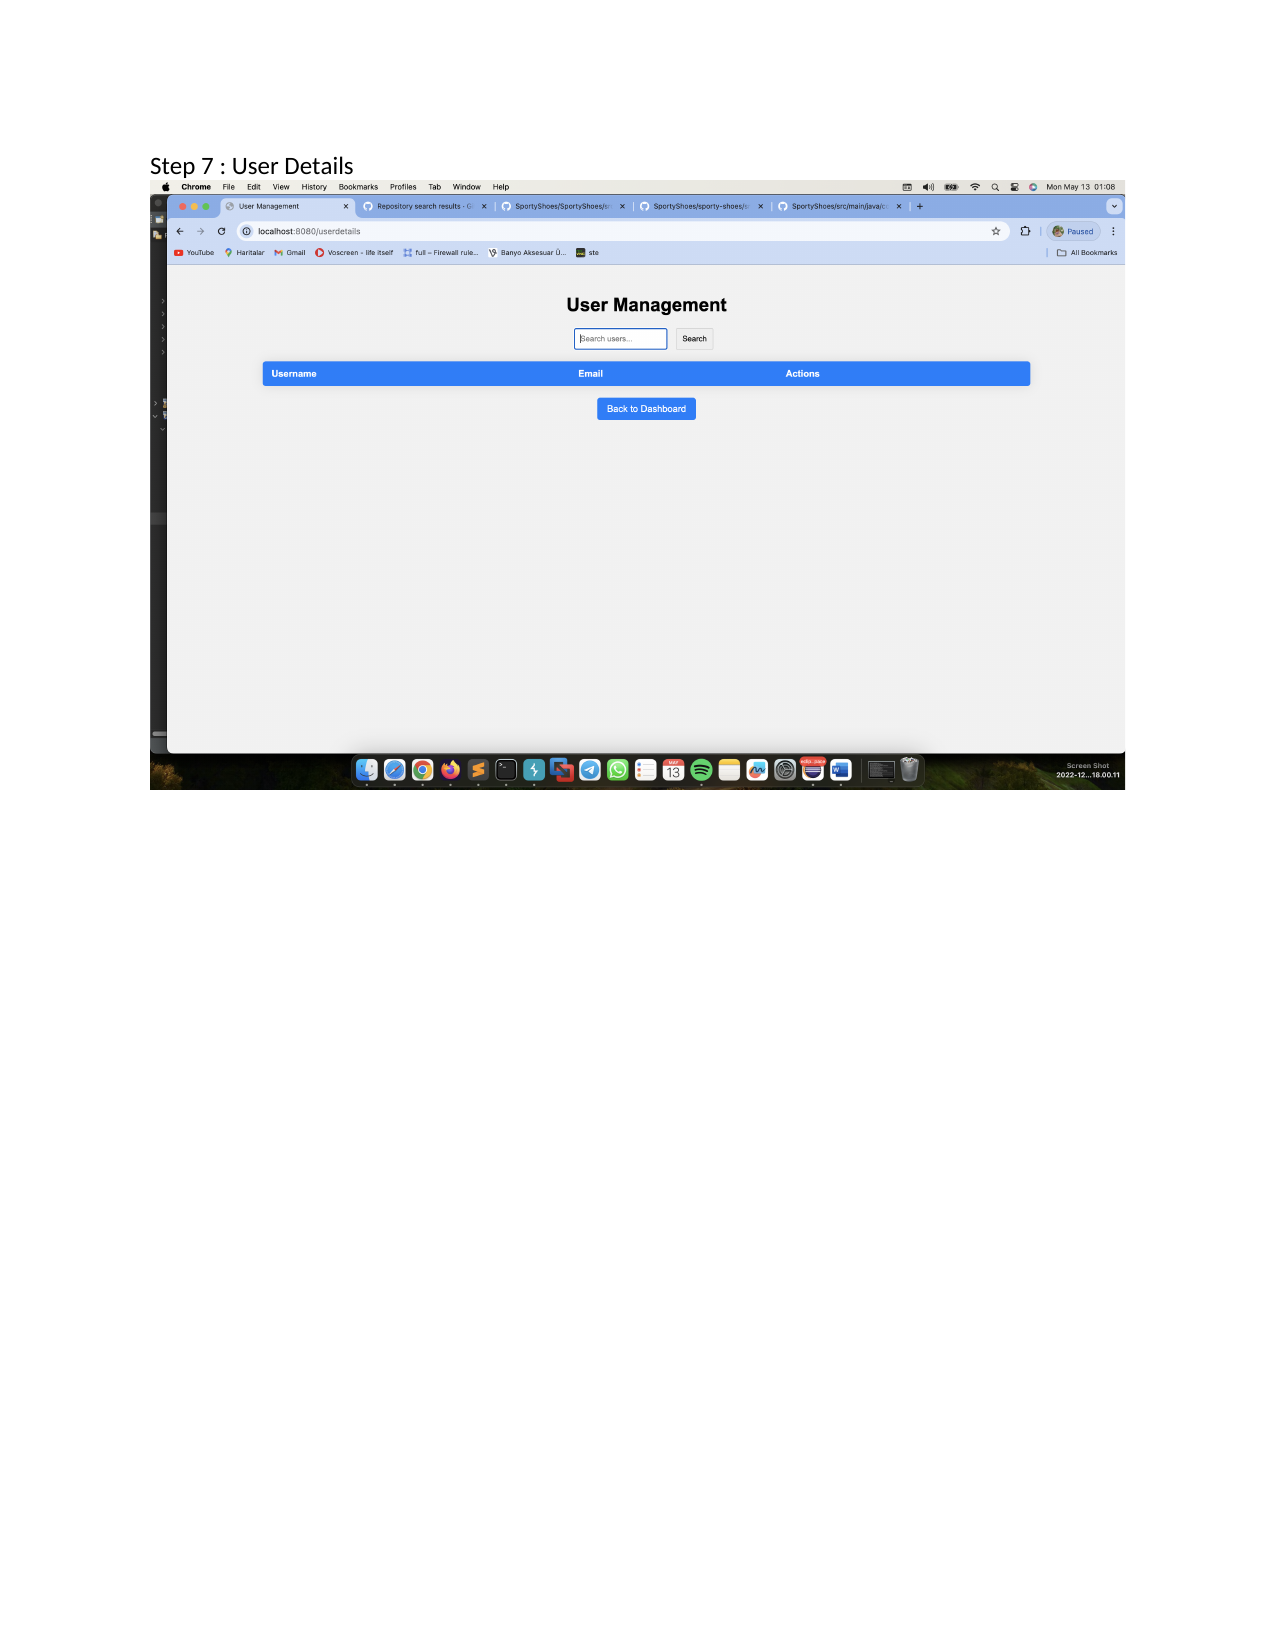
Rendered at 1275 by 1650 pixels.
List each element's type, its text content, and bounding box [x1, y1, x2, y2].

text Step 7 : User Details [150, 150, 1125, 180]
picture [150, 180, 1125, 790]
